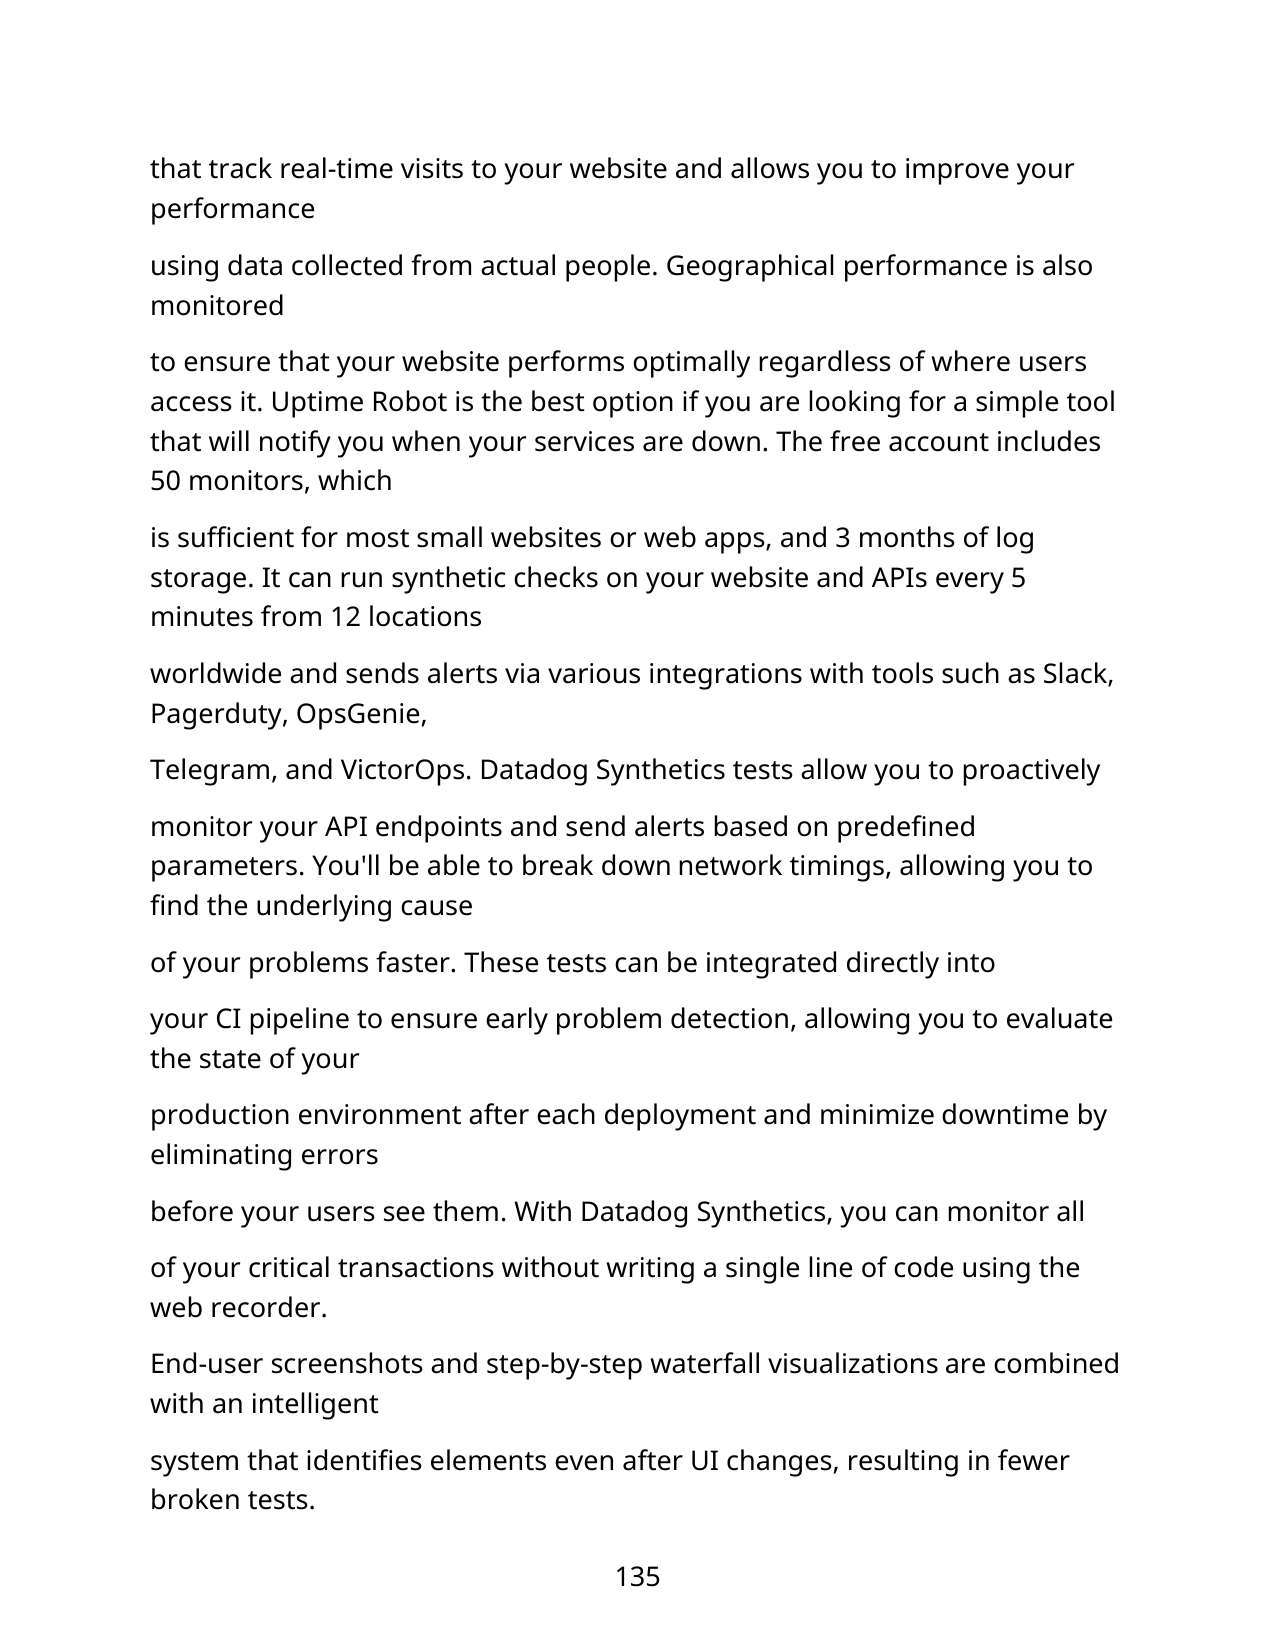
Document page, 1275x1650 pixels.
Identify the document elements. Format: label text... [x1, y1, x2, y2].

text of your critical transactions without writing a single line of code using the web recorder. [150, 1248, 1125, 1325]
text before your users see them. With Datadog Synthetics, you can monitor all [150, 1192, 1125, 1229]
text End-user screenshots and step-by-step waterfall visualizations are combined with an intelligent [150, 1345, 1125, 1421]
text Telegram, and VictorOps. Datadog Synthetics tests allow you to proactively [150, 751, 1125, 787]
text system that identifies elements even after UI changes, resulting in fewer broken tests. [150, 1441, 1125, 1518]
text monitor your API endpoints and send alerts based on predefined parameters. You'll be able to break down network timings, allowing you to find the underlying cause [150, 807, 1125, 923]
text of your problems faster. These tests can be integrated directly into [150, 943, 1125, 980]
text to ensure that your website performs optimally regardless of where users access it. Uptime Robot is the best option if you are looking for a simple tool that will notify you when your services are down. The free account includes 50 monitors, which [150, 342, 1125, 499]
text is sufficient for most small websites or web apps, and 3 months of log storage. It can run synthetic checks on your website and APIs every 5 minutes from 12 locations [150, 518, 1125, 635]
text that track real-time visits to your website and allows you to improve your performance [150, 150, 1125, 227]
text worldwide and sends alerts via various integrations with tools such as Slack, Pagerduty, OpsGenie, [150, 654, 1125, 731]
text production environment after each deployment and minimize downtime by eliminating errors [150, 1096, 1125, 1172]
text your CI pipeline to ensure early problem detection, allowing you to evaluate the state of your [150, 999, 1125, 1076]
text using data collected from actual people. Geographical performance is also monitored [150, 246, 1125, 323]
